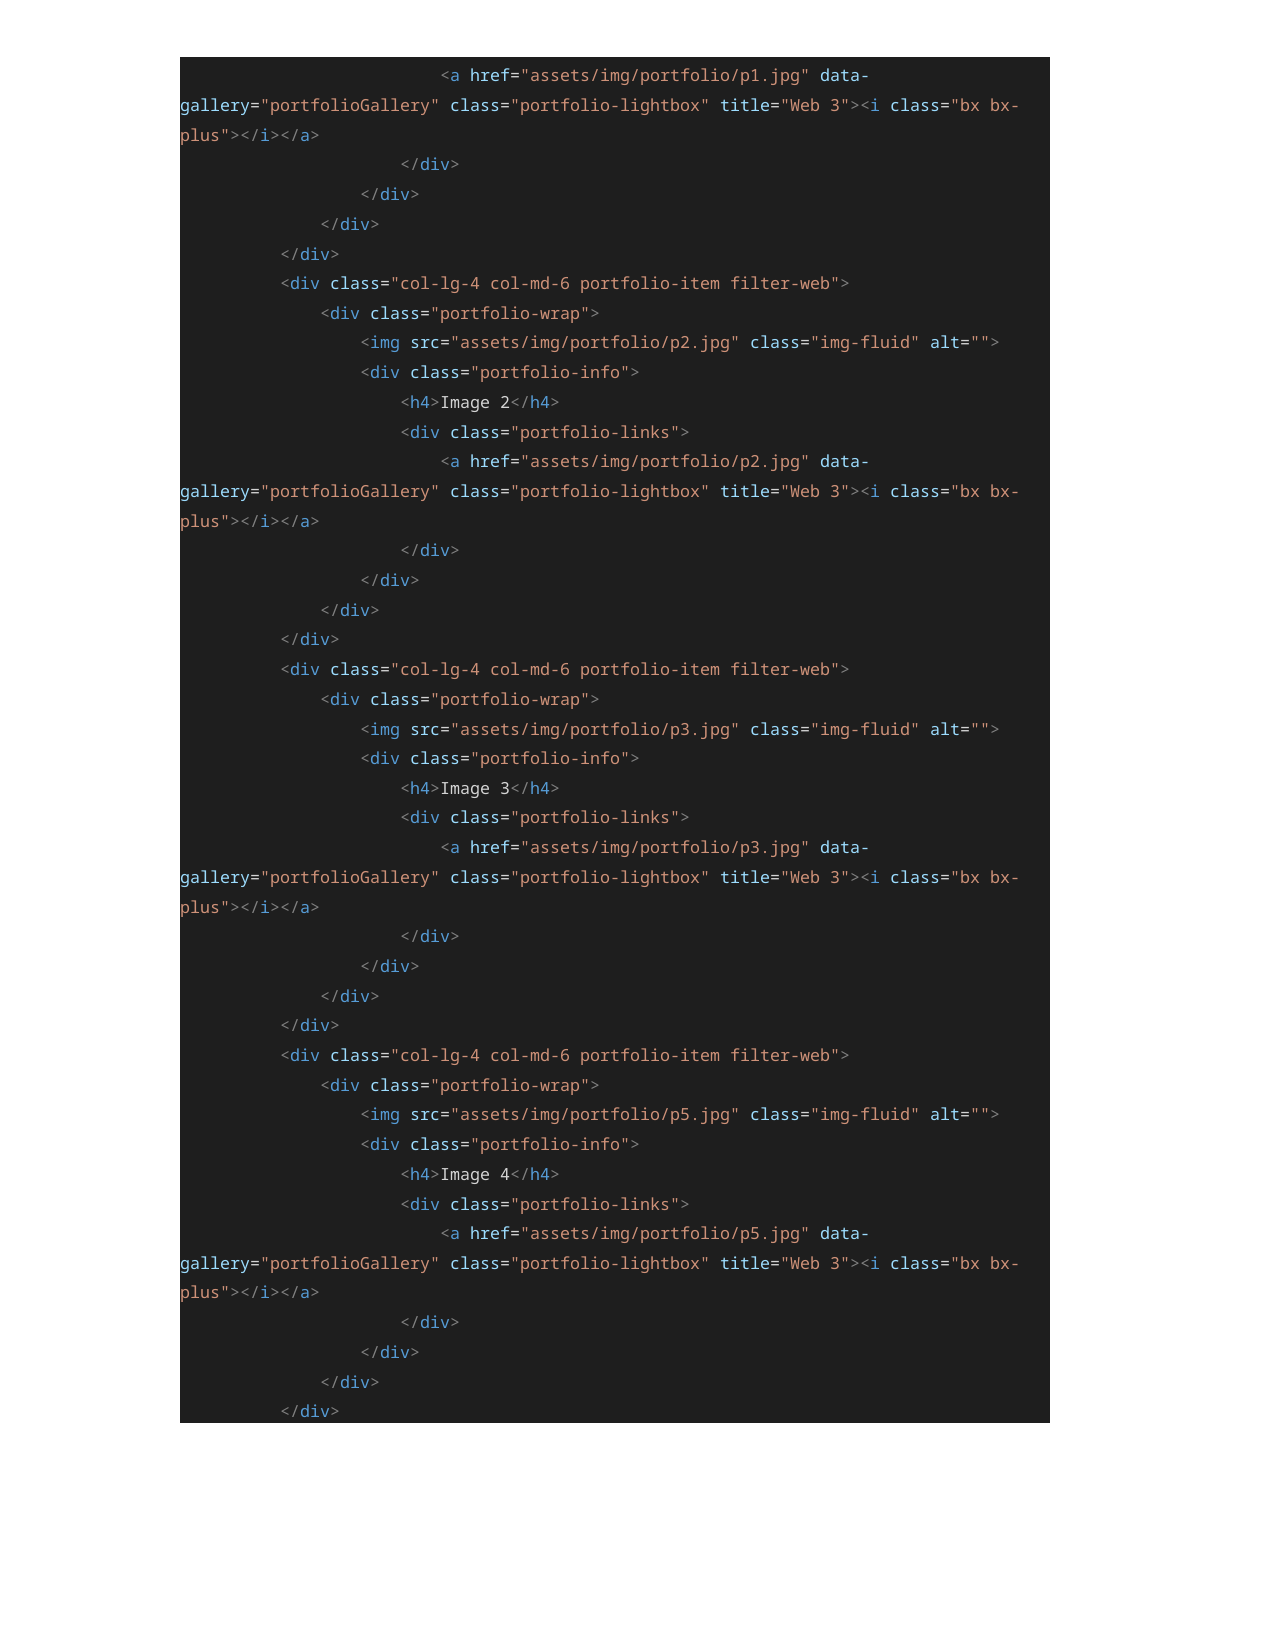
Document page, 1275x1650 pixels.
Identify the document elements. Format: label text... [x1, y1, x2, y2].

text <h4>Image 4</h4> [180, 1155, 1050, 1185]
text <div class="portfolio-wrap"> [180, 294, 1050, 324]
text </div> [180, 176, 1050, 205]
text </div> [180, 977, 1050, 1007]
text <h4>Image 3</h4> [180, 769, 1050, 799]
text </div> [180, 532, 1050, 562]
text <a href="assets/img/portfolio/p2.jpg" data-gallery="portfolioGallery" class="portfolio-lightbox" title="Web 3"><i class="bx bx-plus"></i></a> [180, 443, 1050, 532]
text <div class="portfolio-links"> [180, 799, 1050, 829]
text </div> [180, 1363, 1050, 1393]
text <div class="portfolio-info"> [180, 740, 1050, 769]
text <img src="assets/img/portfolio/p2.jpg" class="img-fluid" alt=""> [180, 324, 1050, 354]
text <div class="portfolio-info"> [180, 354, 1050, 383]
text </div> [180, 562, 1050, 591]
text <img src="assets/img/portfolio/p3.jpg" class="img-fluid" alt=""> [180, 710, 1050, 740]
text <div class="portfolio-info"> [180, 1126, 1050, 1155]
text <div class="portfolio-links"> [180, 413, 1050, 443]
text <a href="assets/img/portfolio/p1.jpg" data-gallery="portfolioGallery" class="portfolio-lightbox" title="Web 3"><i class="bx bx-plus"></i></a> [180, 57, 1050, 146]
text <img src="assets/img/portfolio/p5.jpg" class="img-fluid" alt=""> [180, 1096, 1050, 1126]
text </div> [180, 235, 1050, 265]
text </div> [180, 1393, 1050, 1423]
text </div> [180, 918, 1050, 948]
text <div class="col-lg-4 col-md-6 portfolio-item filter-web"> [180, 265, 1050, 294]
text <a href="assets/img/portfolio/p3.jpg" data-gallery="portfolioGallery" class="portfolio-lightbox" title="Web 3"><i class="bx bx-plus"></i></a> [180, 829, 1050, 918]
text </div> [180, 146, 1050, 176]
text <div class="col-lg-4 col-md-6 portfolio-item filter-web"> [180, 1037, 1050, 1066]
text <div class="portfolio-wrap"> [180, 1066, 1050, 1096]
text </div> [180, 948, 1050, 977]
text </div> [180, 591, 1050, 621]
text </div> [180, 1304, 1050, 1333]
text </div> [180, 621, 1050, 651]
text <h4>Image 2</h4> [180, 383, 1050, 413]
text </div> [180, 205, 1050, 235]
text </div> [180, 1007, 1050, 1037]
text <div class="col-lg-4 col-md-6 portfolio-item filter-web"> [180, 651, 1050, 680]
text <div class="portfolio-wrap"> [180, 680, 1050, 710]
text <a href="assets/img/portfolio/p5.jpg" data-gallery="portfolioGallery" class="portfolio-lightbox" title="Web 3"><i class="bx bx-plus"></i></a> [180, 1215, 1050, 1304]
text </div> [180, 1333, 1050, 1363]
text <div class="portfolio-links"> [180, 1185, 1050, 1215]
